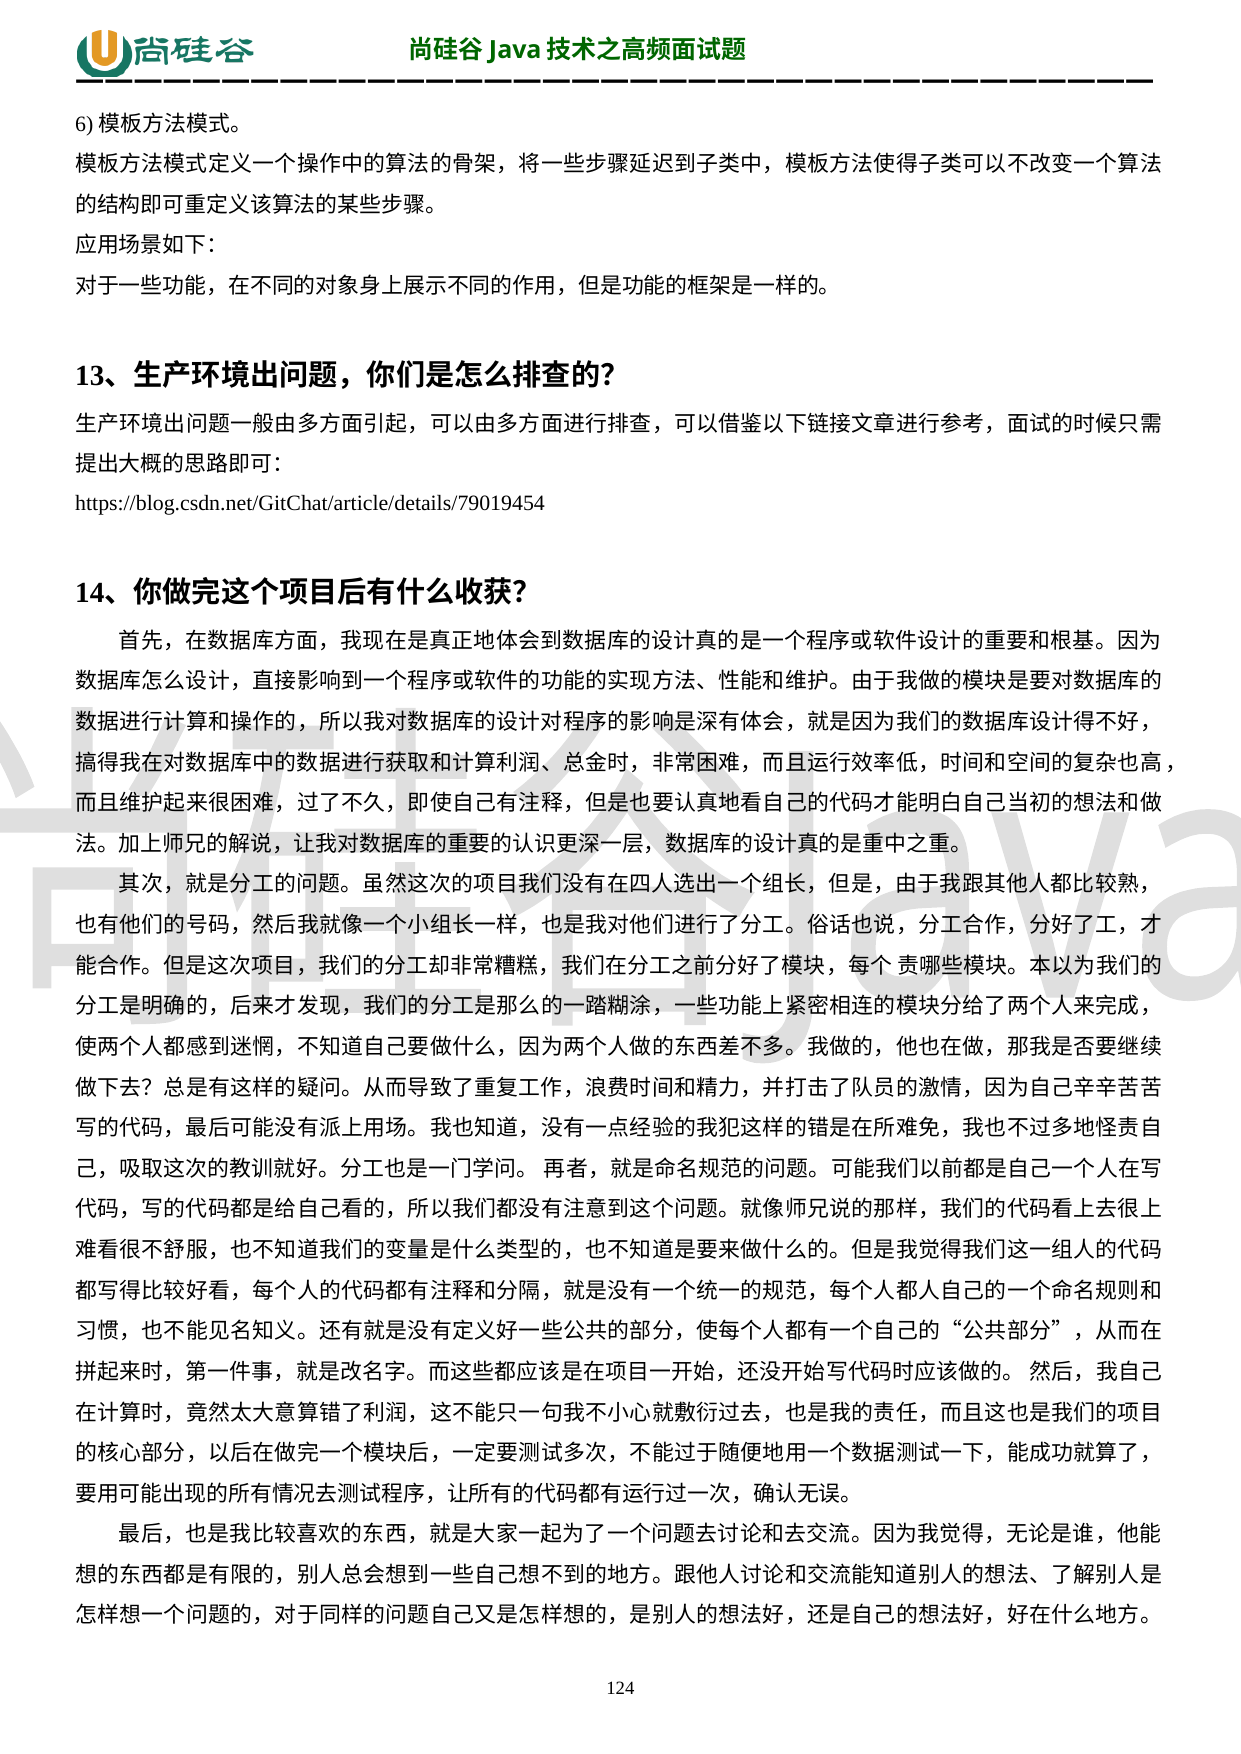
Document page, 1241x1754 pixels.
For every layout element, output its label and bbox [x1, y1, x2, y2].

picture [75, 29, 253, 77]
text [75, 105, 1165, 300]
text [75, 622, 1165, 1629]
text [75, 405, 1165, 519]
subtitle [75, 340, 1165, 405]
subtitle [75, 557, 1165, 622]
